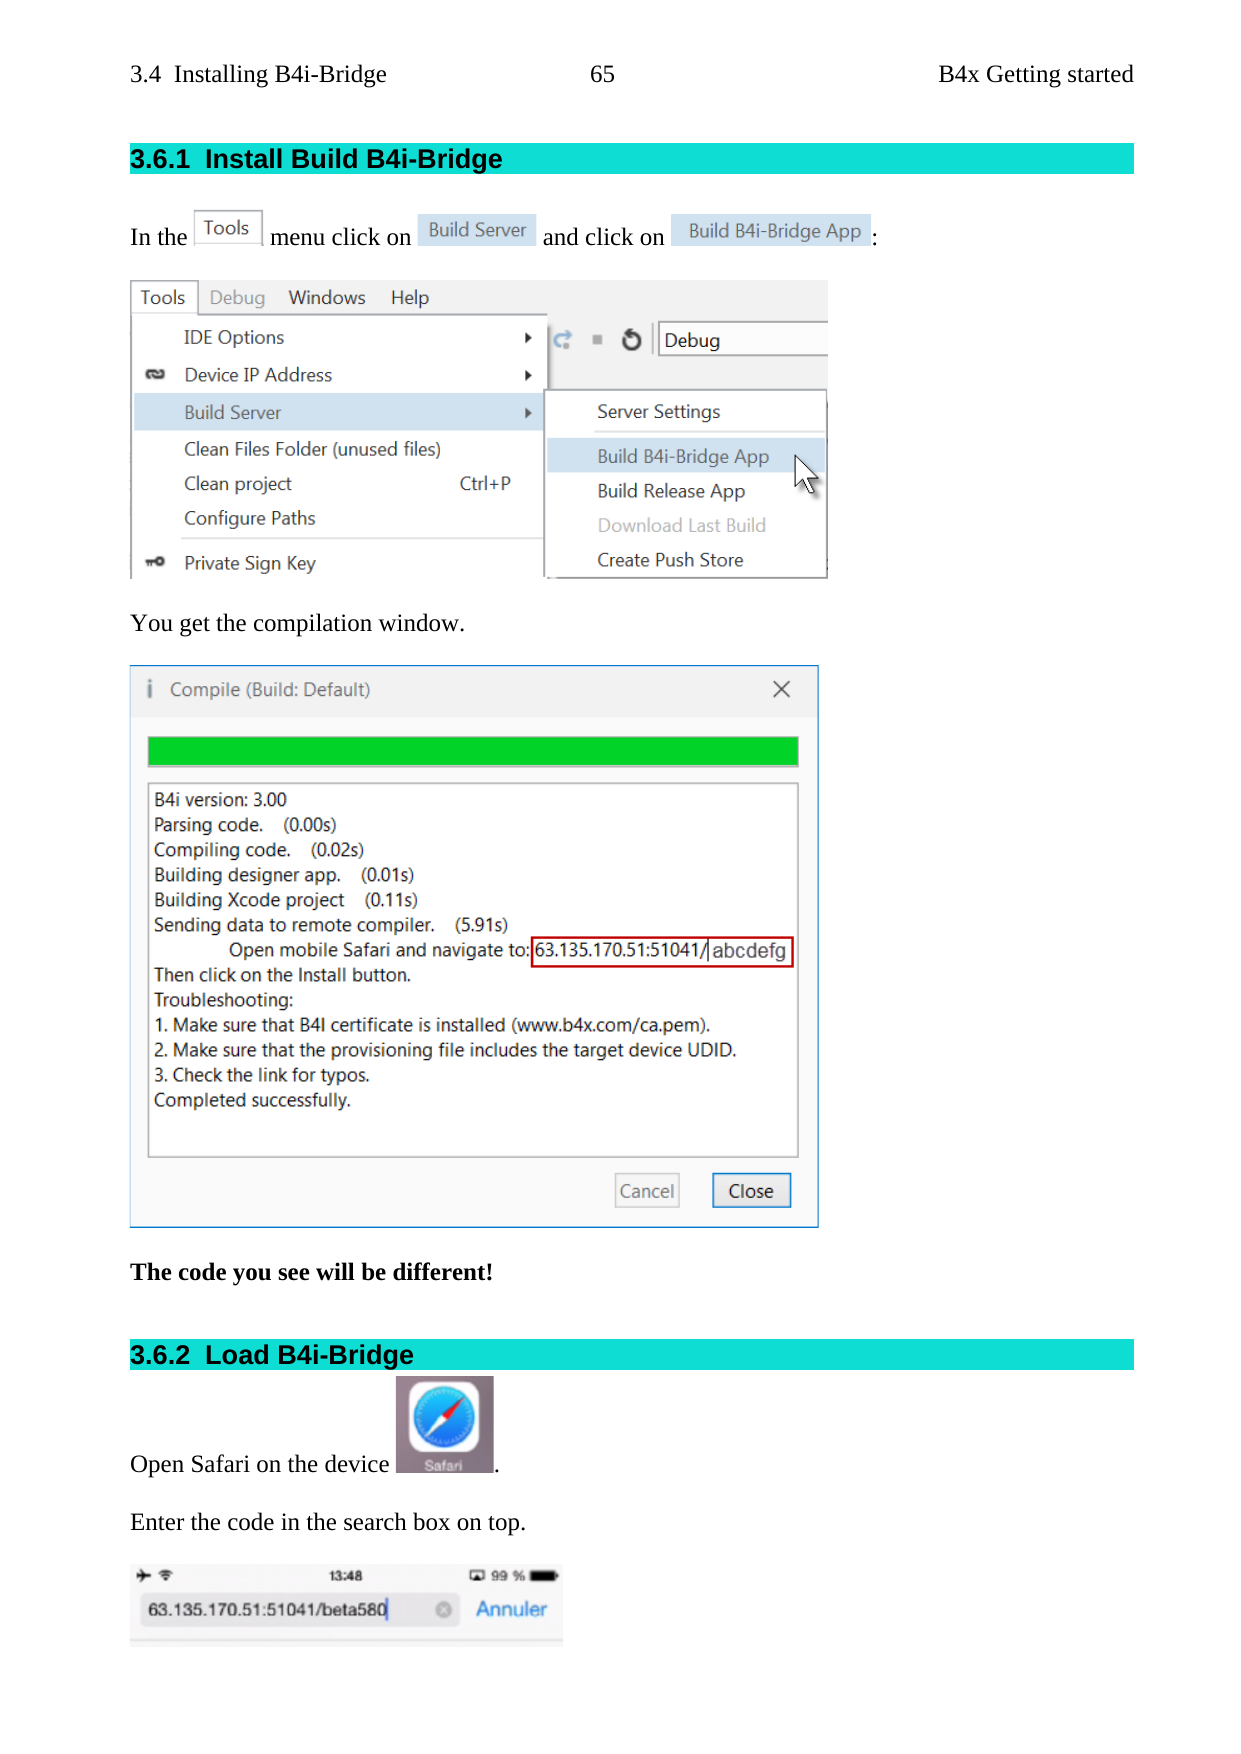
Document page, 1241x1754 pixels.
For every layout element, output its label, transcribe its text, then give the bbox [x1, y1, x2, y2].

picture [193, 209, 264, 246]
subtitle Load B4i-Bridge [130, 1339, 1134, 1370]
picture [129, 1564, 564, 1647]
subtitle Install Build B4i-Bridge [130, 143, 1134, 174]
text In the menu click on and click on : [130, 181, 1134, 251]
text Enter the code in the search box on top. [130, 1507, 1134, 1535]
text Open Safari on the device . [130, 1377, 1134, 1478]
picture [671, 214, 872, 246]
text The code you see will be different! [130, 1257, 1134, 1285]
picture [417, 214, 537, 246]
picture [129, 665, 819, 1228]
text You get the compilation window. [130, 608, 1134, 636]
picture [129, 280, 828, 579]
picture [395, 1376, 494, 1473]
